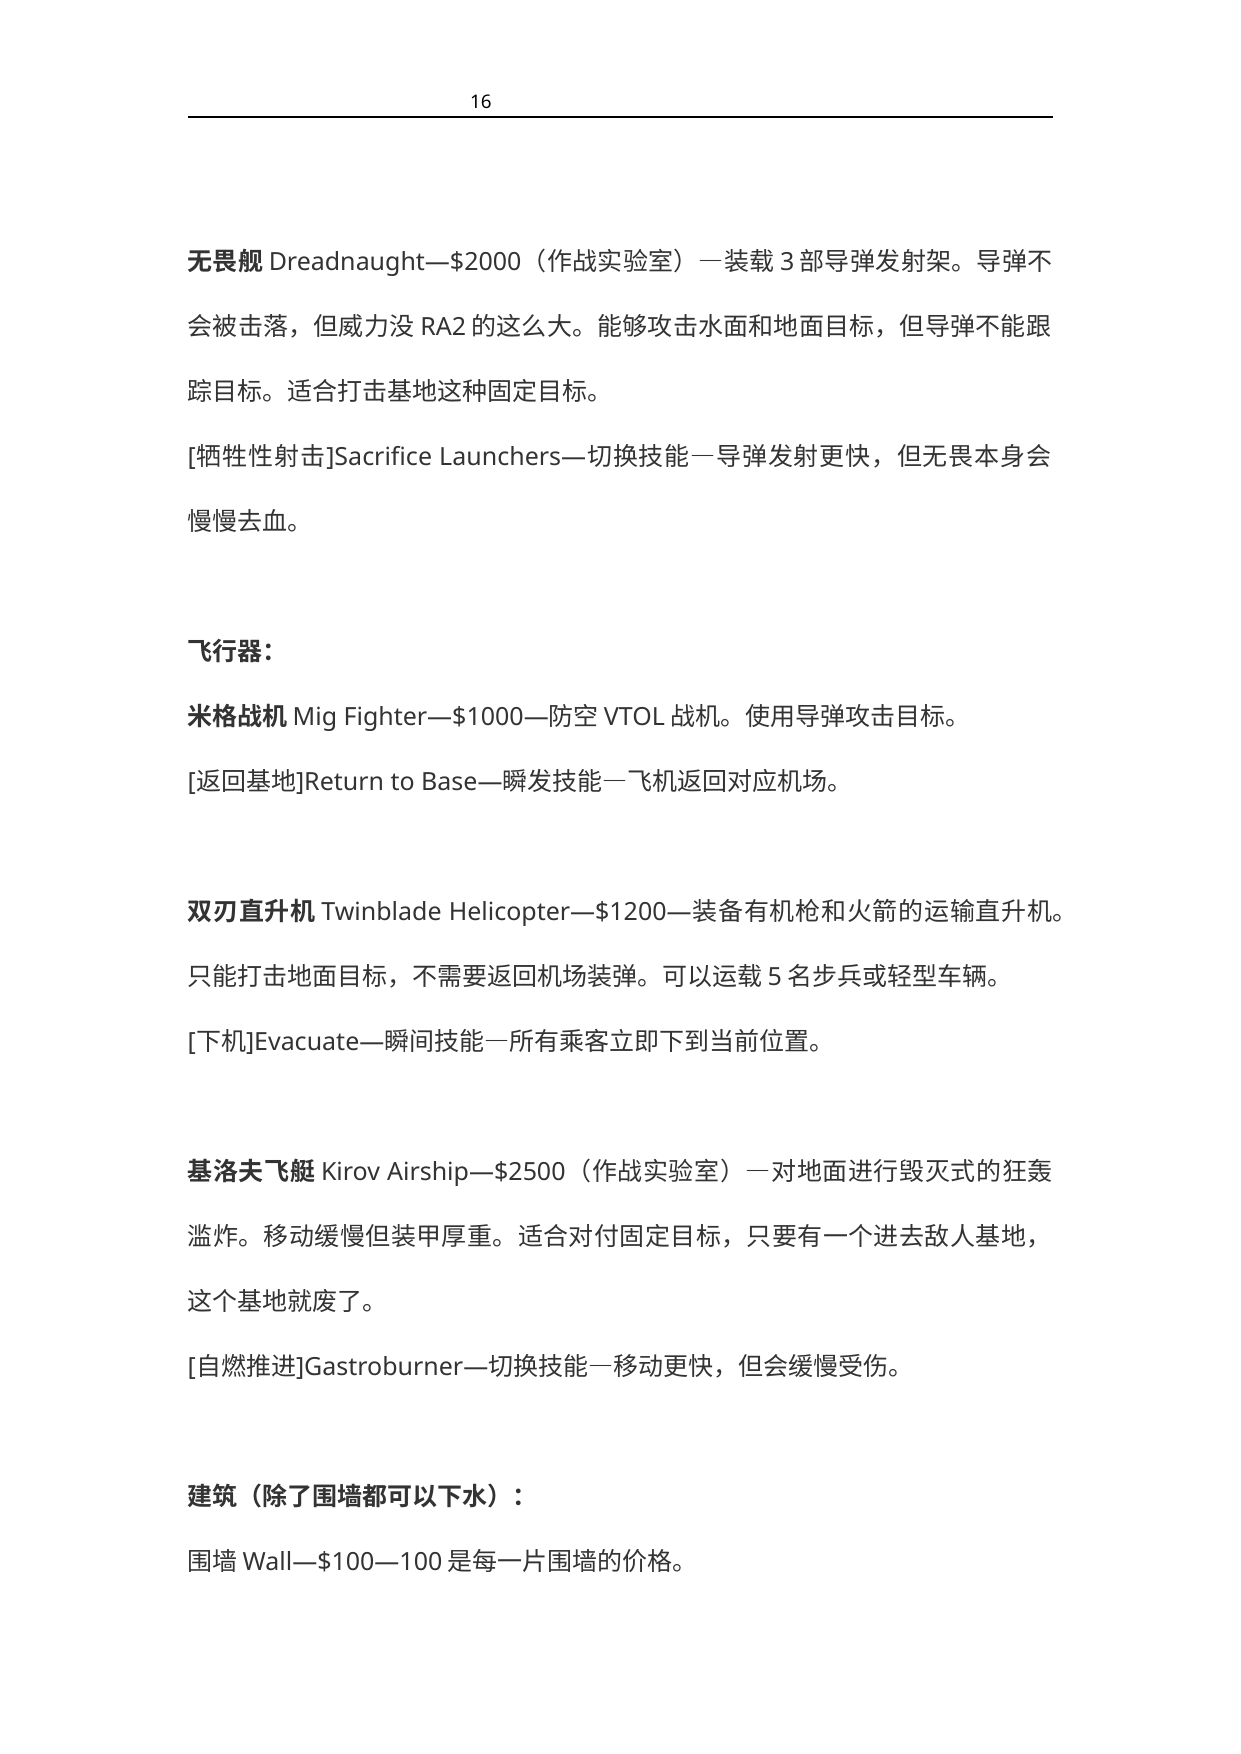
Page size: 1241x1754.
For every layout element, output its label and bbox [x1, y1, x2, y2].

text [187, 162, 1053, 1592]
